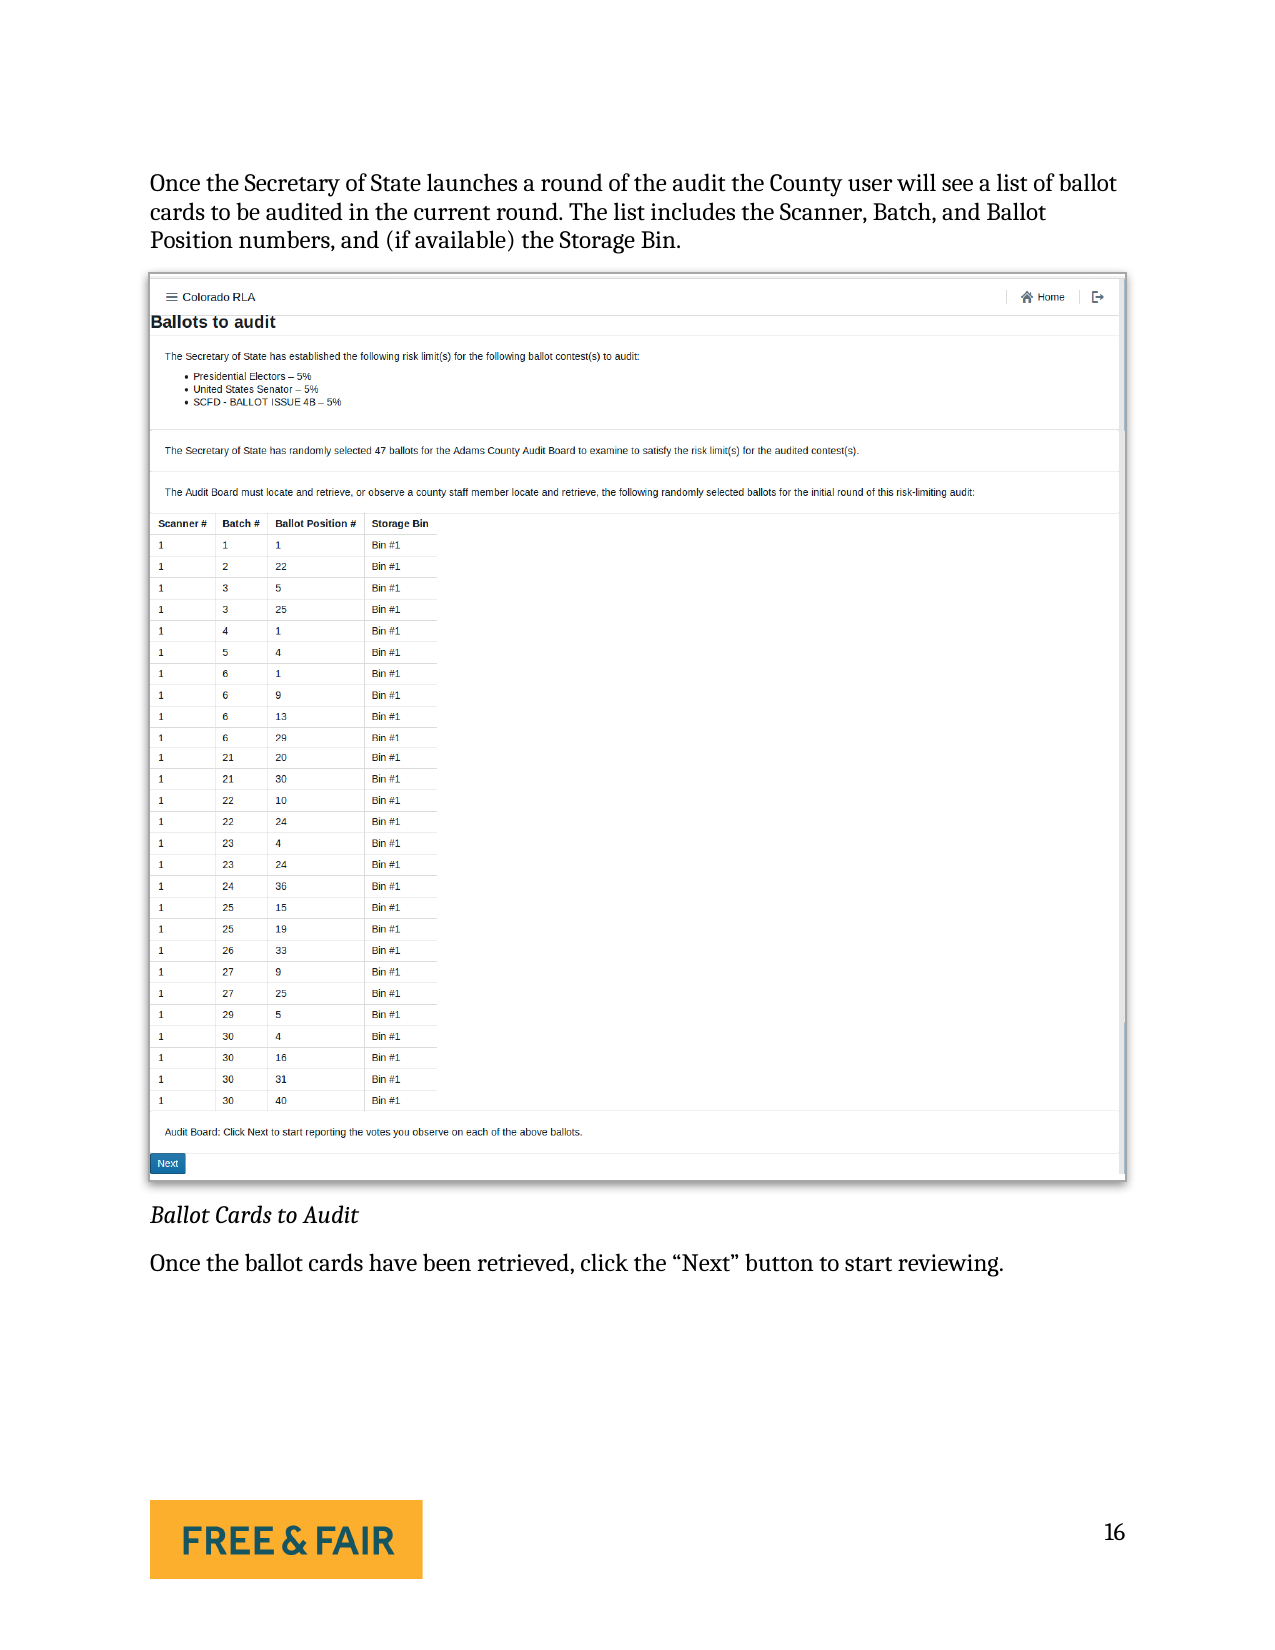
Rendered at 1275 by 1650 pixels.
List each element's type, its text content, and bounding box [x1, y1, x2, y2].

text Once the ballot cards have been retrieved, click the “Next” button to start reviewing. [150, 1249, 1125, 1277]
picture [150, 1500, 423, 1579]
picture [150, 274, 1125, 1180]
text Once the Secretary of State launches a round of the audit the County user will see a list of ballot cards to be audited in the current round. The list includes the Scanner, Batch, and Ballot Position numbers, and (if available) the Storage Bin. [150, 169, 1125, 255]
text Ballot Cards to Audit [150, 1201, 1125, 1230]
